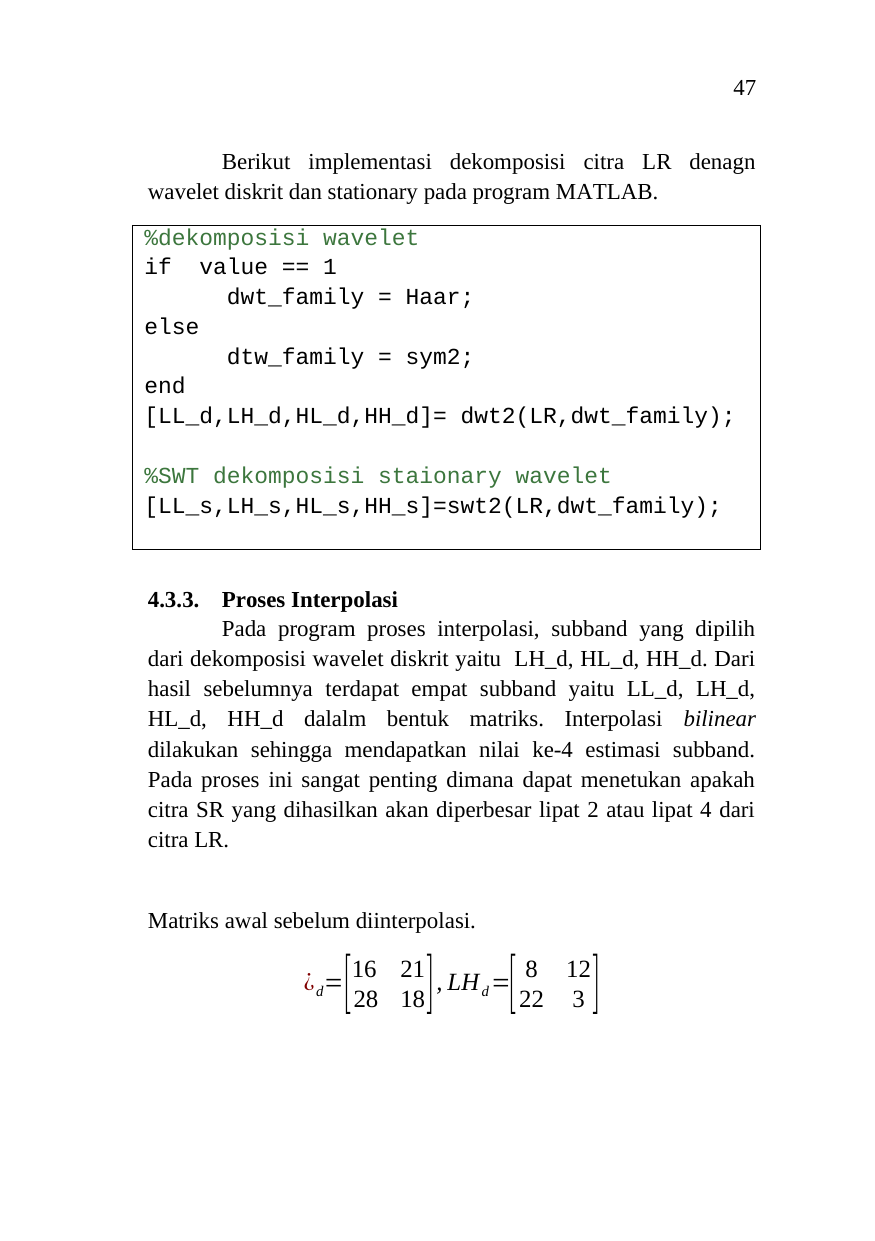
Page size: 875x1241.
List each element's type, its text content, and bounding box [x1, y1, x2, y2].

text Matriks awal sebelum diinterpolasi. [148, 907, 756, 934]
table_header %dekomposisi wavelet if value == 1 dwt_family = Haar; else dtw_family = sym2; end [LL_d,LH_d,HL_d,HH_d]= dwt2(LR,dwt_family); %SWT dekomposisi staionary wavelet [LL_s,LH_s,HL_s,HH_s]=swt2(LR,dwt_family); [133, 226, 760, 548]
list Pada program proses interpolasi, subband yang dipilih dari dekomposisi wavelet diskrit yaitu LH_d, HL_d, HH_d. Dari hasil sebelumnya terdapat empat subband yaitu LL_d, LH_d, HL_d, HH_d dalalm bentuk matriks. Interpolasi bilinear dilakukan sehingga mendapatkan nilai ke-4 estimasi subband. Pada proses ini sangat penting dimana dapat menetukan apakah citra SR yang dihasilkan akan diperbesar lipat 2 atau lipat 4 dari citra LR. [148, 615, 756, 853]
subtitle Proses Interpolasi [148, 586, 756, 613]
text Berikut implementasi dekomposisi citra LR denagn wavelet diskrit dan stationary pada program MATLAB. [148, 148, 756, 204]
